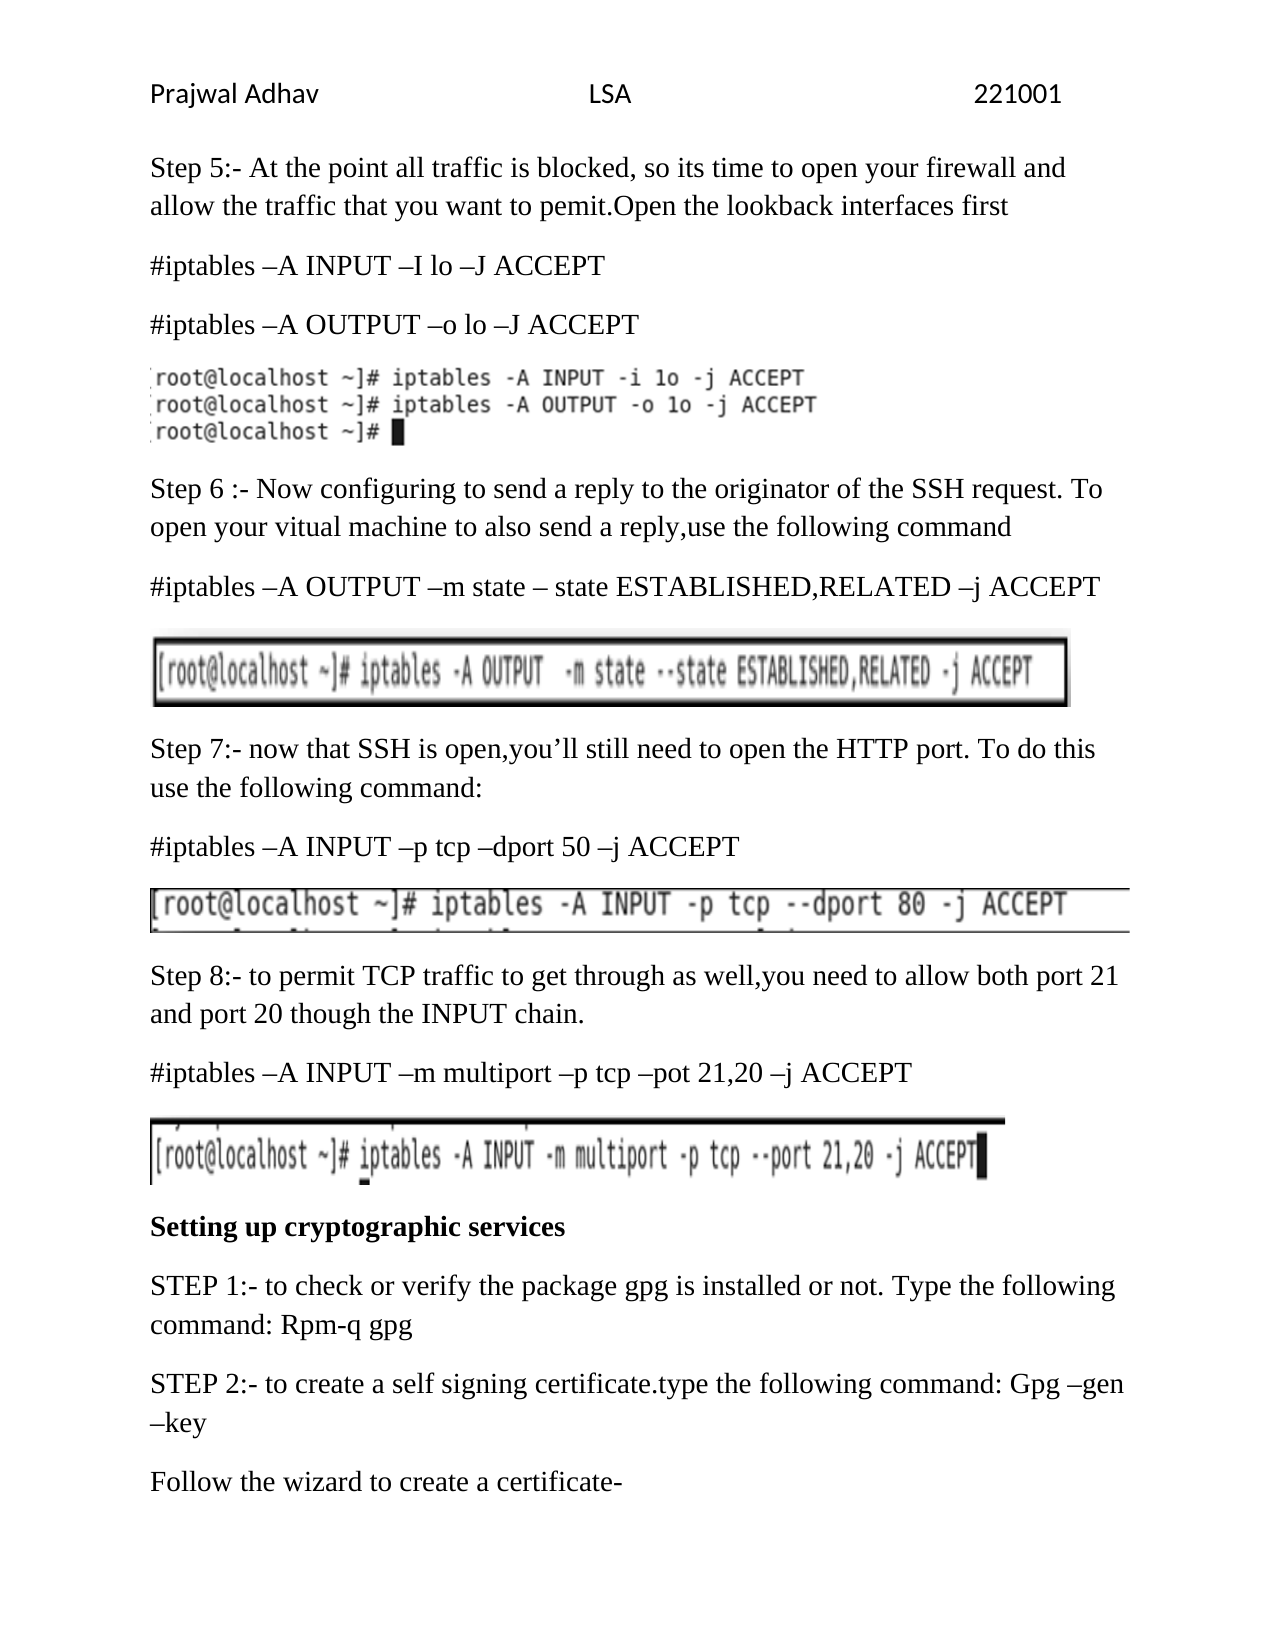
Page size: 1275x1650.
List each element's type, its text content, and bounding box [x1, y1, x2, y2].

text Step 5:- At the point all traffic is blocked, so its time to open your firewall and allow the traffic that you want to pemit.Open the lookback interfaces first [150, 150, 1125, 222]
text STEP 2:- to create a self signing certificate.type the following command: Gpg –gen –key [150, 1366, 1125, 1438]
text #iptables –A OUTPUT –o lo –J ACCEPT [150, 307, 1125, 341]
text Step 7:- now that SSH is open,you’ll still need to open the HTTP port. To do this use the following command: [150, 732, 1125, 804]
picture [150, 888, 1130, 933]
text #iptables –A INPUT –p tcp –dport 50 –j ACCEPT [150, 829, 1125, 863]
text Step 8:- to permit TCP traffic to get through as well,you need to allow both port 21 and port 20 though the INPUT chain. [150, 958, 1125, 1030]
text #iptables –A OUTPUT –m state – state ESTABLISHED,RELATED –j ACCEPT [150, 569, 1125, 602]
text #iptables –A INPUT –I lo –J ACCEPT [150, 248, 1125, 281]
picture [150, 366, 834, 446]
picture [150, 1115, 1006, 1185]
text Step 6 :- Now configuring to send a reply to the originator of the SSH request. To open your vitual machine to also send a reply,use the following command [150, 471, 1125, 543]
text #iptables –A INPUT –m multiport –p tcp –pot 21,20 –j ACCEPT [150, 1056, 1125, 1089]
text Setting up cryptographic services [150, 1209, 1125, 1243]
picture [150, 628, 1071, 707]
text Follow the wizard to create a certificate- [150, 1464, 1125, 1498]
text STEP 1:- to check or verify the package gpg is installed or not. Type the following command: Rpm-q gpg [150, 1268, 1125, 1341]
